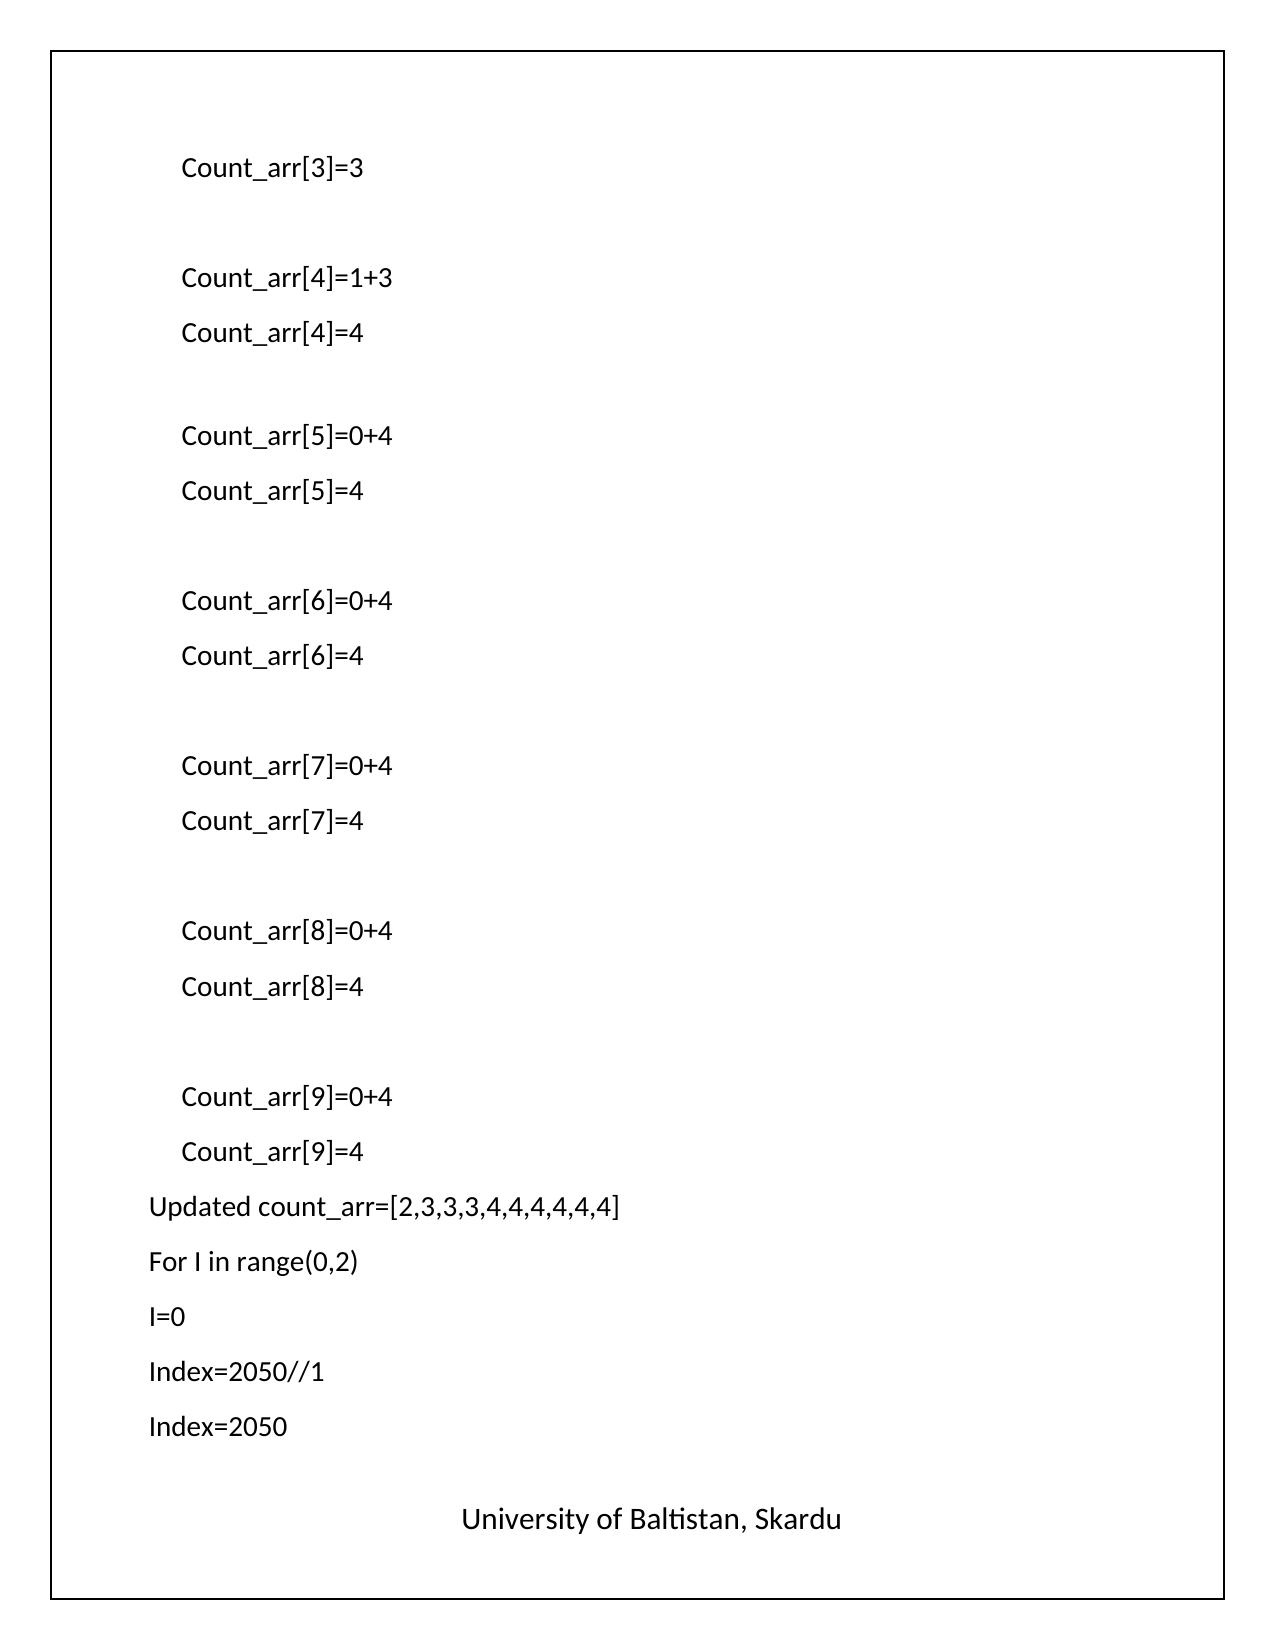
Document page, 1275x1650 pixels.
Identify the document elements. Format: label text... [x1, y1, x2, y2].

text Index=2050//1 [148, 1353, 1155, 1389]
text I=0 [148, 1298, 1155, 1334]
text Count_arr[7]=0+4 [148, 747, 1155, 783]
text Count_arr[8]=4 [148, 968, 1155, 1003]
text Count_arr[5]=0+4 [148, 417, 1155, 452]
text Count_arr[5]=4 [148, 472, 1155, 507]
text Count_arr[9]=0+4 [148, 1078, 1155, 1113]
text Index=2050 [148, 1408, 1155, 1444]
text For I in range(0,2) [148, 1243, 1155, 1279]
text Count_arr[8]=0+4 [148, 912, 1155, 948]
text Count_arr[4]=4 [148, 314, 1155, 350]
text Count_arr[3]=3 [148, 149, 1155, 185]
text Count_arr[6]=4 [148, 637, 1155, 673]
text Count_arr[7]=4 [148, 802, 1155, 838]
text Count_arr[4]=1+3 [148, 259, 1155, 295]
text Updated count_arr=[2,3,3,3,4,4,4,4,4,4] [148, 1188, 1155, 1224]
text Count_arr[6]=0+4 [148, 582, 1155, 617]
text Count_arr[9]=4 [148, 1133, 1155, 1168]
